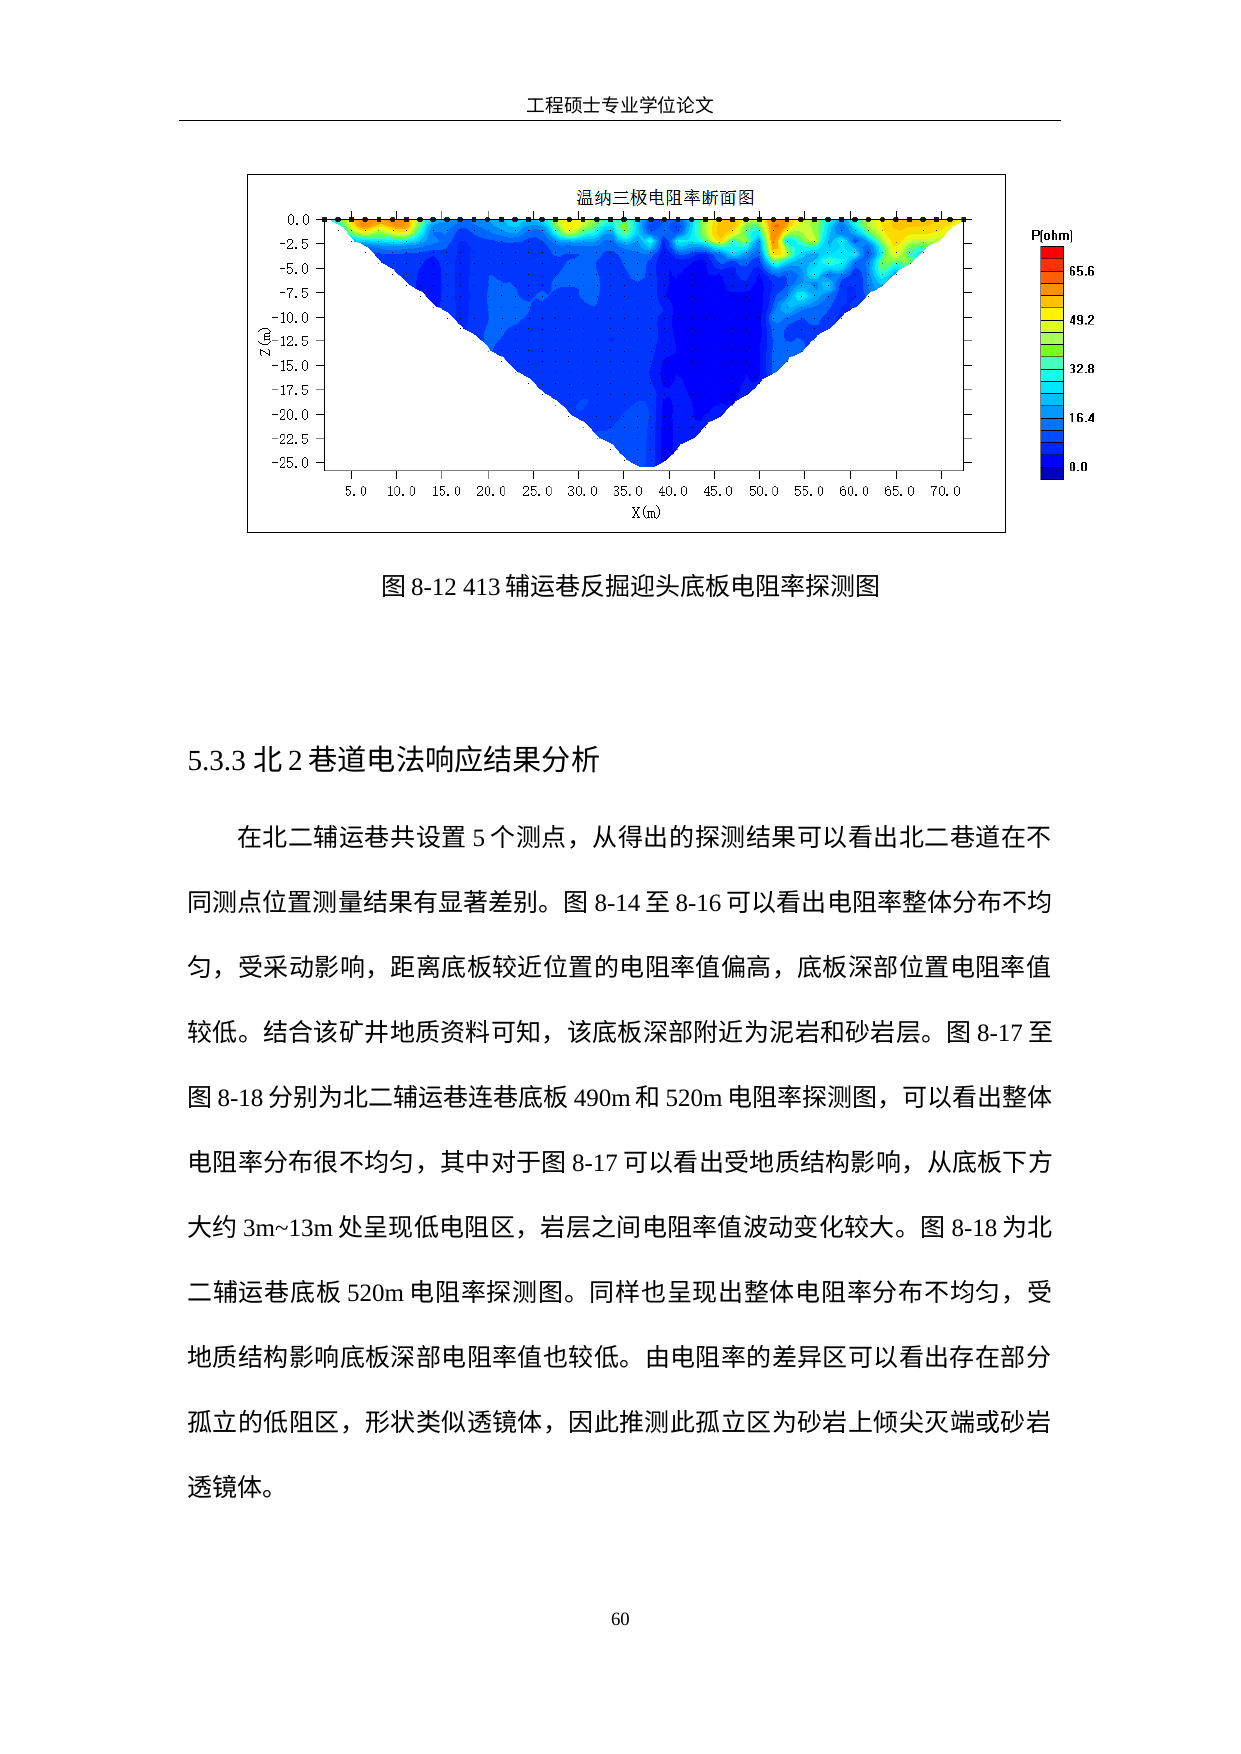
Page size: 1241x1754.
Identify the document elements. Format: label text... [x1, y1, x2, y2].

text 5.3.3 北2巷道电法响应结果分析 [187, 725, 1053, 790]
text 在北二辅运巷共设置5个测点，从得出的探测结果可以看出北二巷道在不同测点位置测量结果有显著差别。图8-14至8-16可以看出电阻率整体分布不均匀，受采动影响，距离底板较近位置的电阻率值偏高，底板深部位置电阻率值较低。结合该矿井地质资料可知，该底板深部附近为泥岩和砂岩层。图8-17至图8-18分别为北二辅运巷连巷底板490m和520m电阻率探测图，可以看出整体电阻率分布很不均匀，其中对于图8-17可以看出受地质结构影响，从底板下方大约3m~13m处呈现低电阻区，岩层之间电阻率值波动变化较大。图8-18为北二辅运巷底板520m电阻率探测图。同样也呈现出整体电阻率分布不均匀，受地质结构影响底板深部电阻率值也较低。由电阻率的差异区可以看出存在部分孤立的低阻区，形状类似透镜体，因此推测此孤立区为砂岩上倾尖灭端或砂岩透镜体。 [187, 803, 1053, 1518]
text 图8-12 413辅运巷反掘迎头底板电阻率探测图 [187, 552, 1053, 617]
picture [237, 162, 1103, 536]
